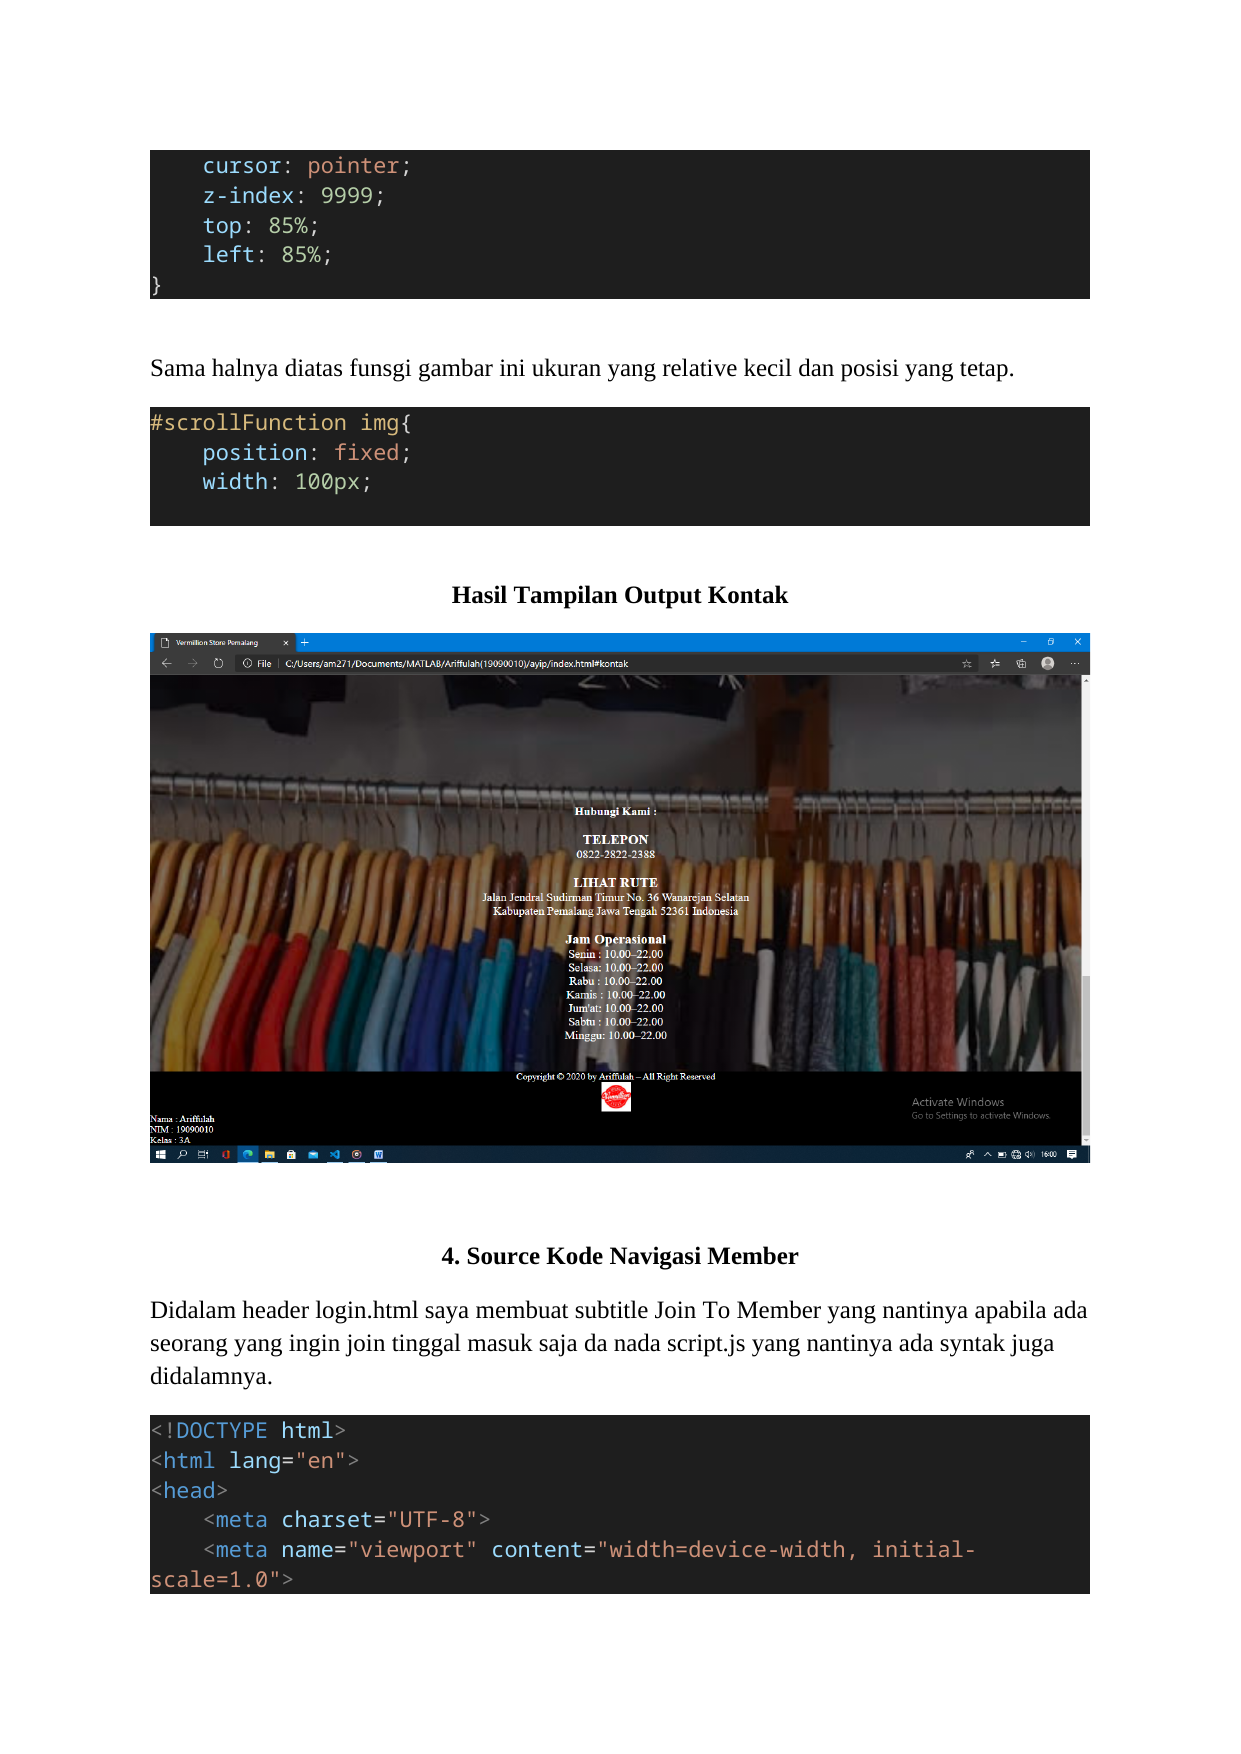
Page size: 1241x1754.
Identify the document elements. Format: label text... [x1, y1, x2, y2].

text #scrollFunction img{ [150, 407, 1090, 436]
text cursor: pointer; [150, 150, 1090, 180]
text <!DOCTYPE html> [150, 1415, 1090, 1445]
text top: 85%; [150, 209, 1090, 239]
text width: 100px; [150, 466, 1090, 496]
text left: 85%; [150, 239, 1090, 269]
text Hasil Tampilan Output Kontak [150, 580, 1090, 608]
picture [150, 633, 1091, 1163]
text Didalam header login.html saya membuat subtitle Join To Member yang nantinya apabila ada seorang yang ingin join tinggal masuk saja da nada script.js yang nantinya ada syntak juga didalamnya. [150, 1295, 1090, 1390]
text <head> [150, 1474, 1090, 1504]
text position: fixed; [150, 436, 1090, 466]
text } [150, 269, 1090, 299]
text <meta charset="UTF-8"> [150, 1504, 1090, 1534]
text Sama halnya diatas funsgi gambar ini ukuran yang relative kecil dan posisi yang tetap. [150, 353, 1090, 382]
text <meta name="viewport" content="width=device-width, initial-scale=1.0"> [150, 1534, 1090, 1594]
text 4. Source Kode Navigasi Member [150, 1241, 1090, 1270]
text <html lang="en"> [150, 1445, 1090, 1474]
text z-index: 9999; [150, 180, 1090, 209]
